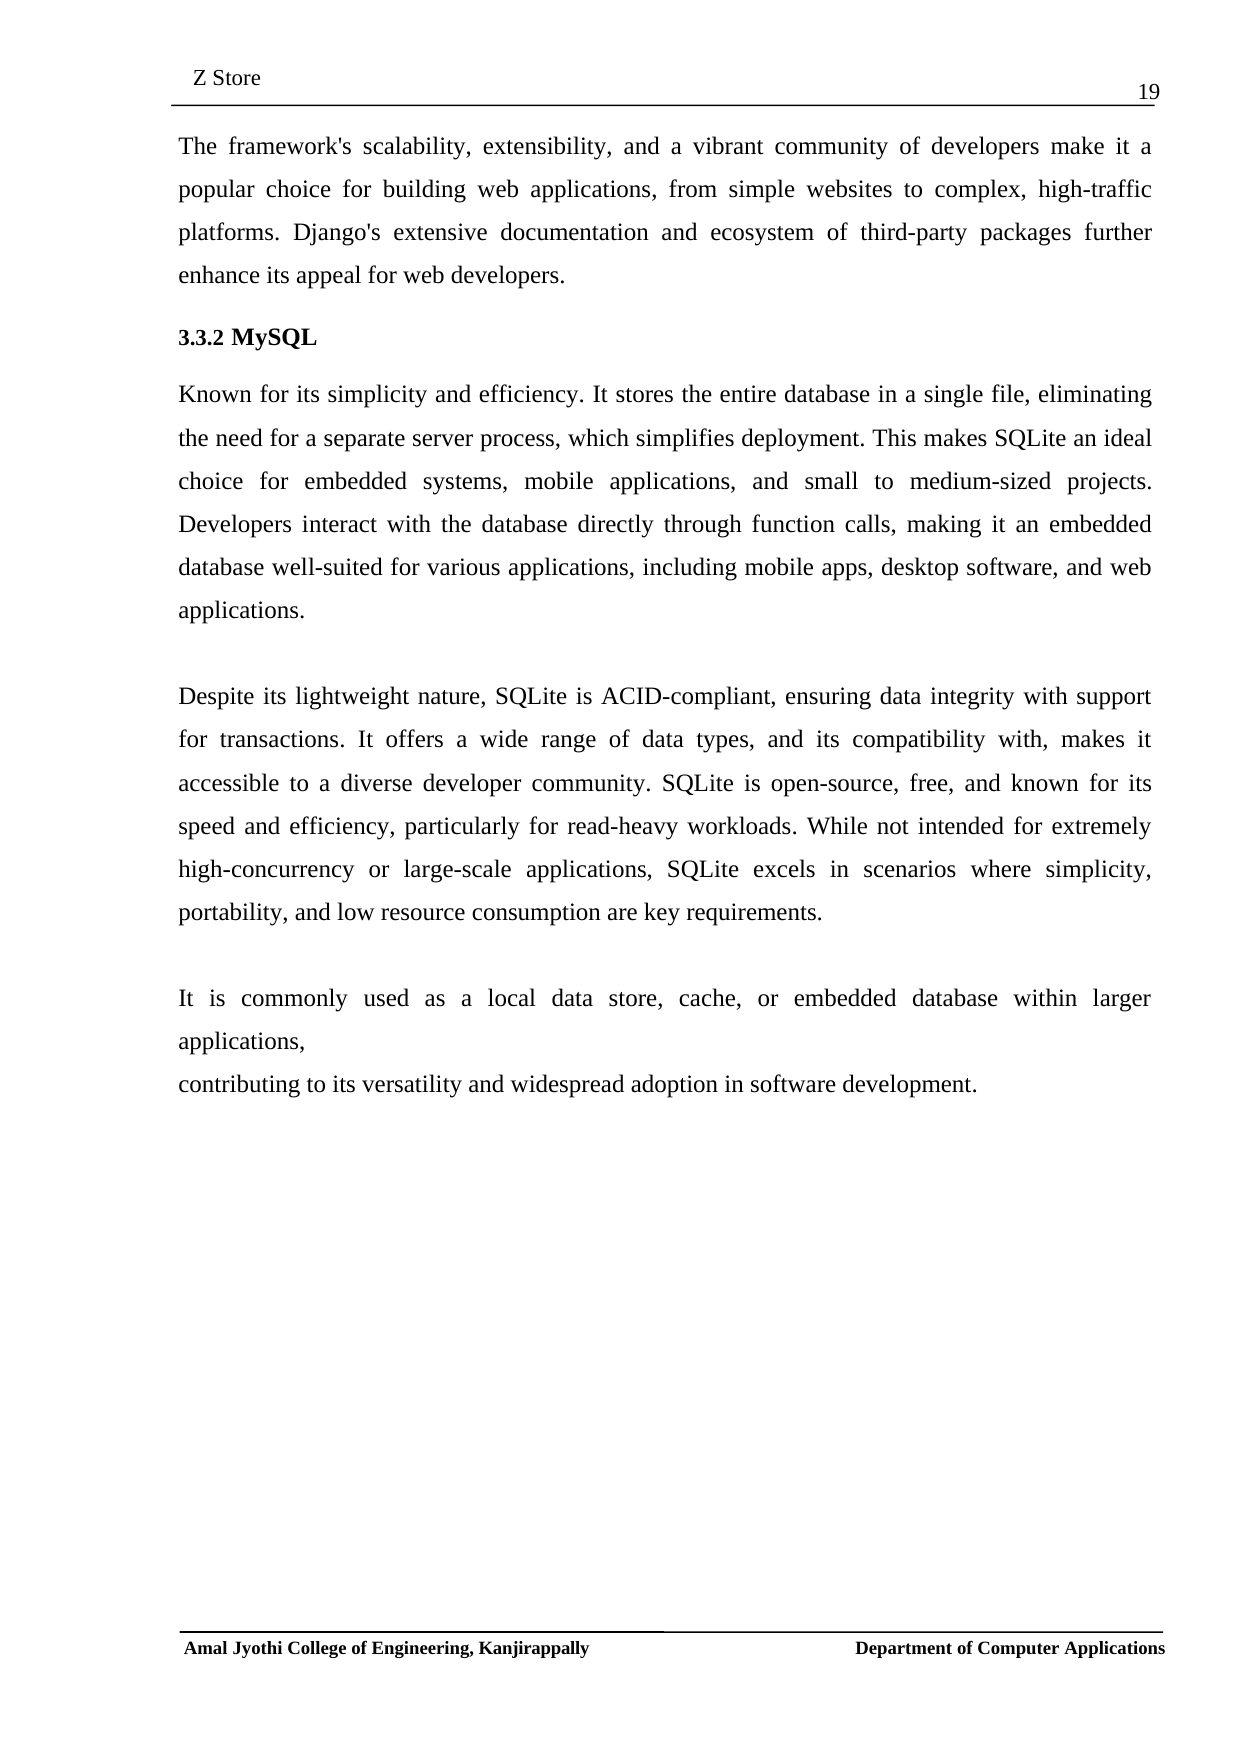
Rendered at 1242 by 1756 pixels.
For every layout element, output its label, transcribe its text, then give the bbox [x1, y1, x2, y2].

text Despite its lightweight nature, SQLite is ACID-compliant, ensuring data integrity with support for transactions. It offers a wide range of data types, and its compatibility with, makes it accessible to a diverse developer community. SQLite is open-source, free, and known for its speed and efficiency, particularly for read-heavy workloads. While not intended for extremely high-concurrency or large-scale applications, SQLite excels in scenarios where simplicity, portability, and low resource consumption are key requirements. [178, 681, 1153, 926]
subtitle MySQL [178, 322, 1017, 351]
text The framework's scalability, extensibility, and a vibrant community of developers make it a popular choice for building web applications, from simple websites to complex, high-traffic platforms. Django's extensive documentation and ecosystem of third-party packages further enhance its appeal for web developers. [178, 131, 1153, 289]
text It is commonly used as a local data store, cache, or embedded database within larger applications, [178, 983, 1153, 1055]
text contributing to its versatility and widespread adoption in software development. [178, 1069, 1153, 1098]
text Known for its simplicity and efficiency. It stores the entire database in a single file, eliminating the need for a separate server process, which simplifies deployment. This makes SQLite an ideal choice for embedded systems, mobile applications, and small to medium-sized projects. Developers interact with the database directly through function calls, making it an embedded database well-suited for various applications, including mobile apps, desktop software, and web applications. [178, 379, 1153, 624]
